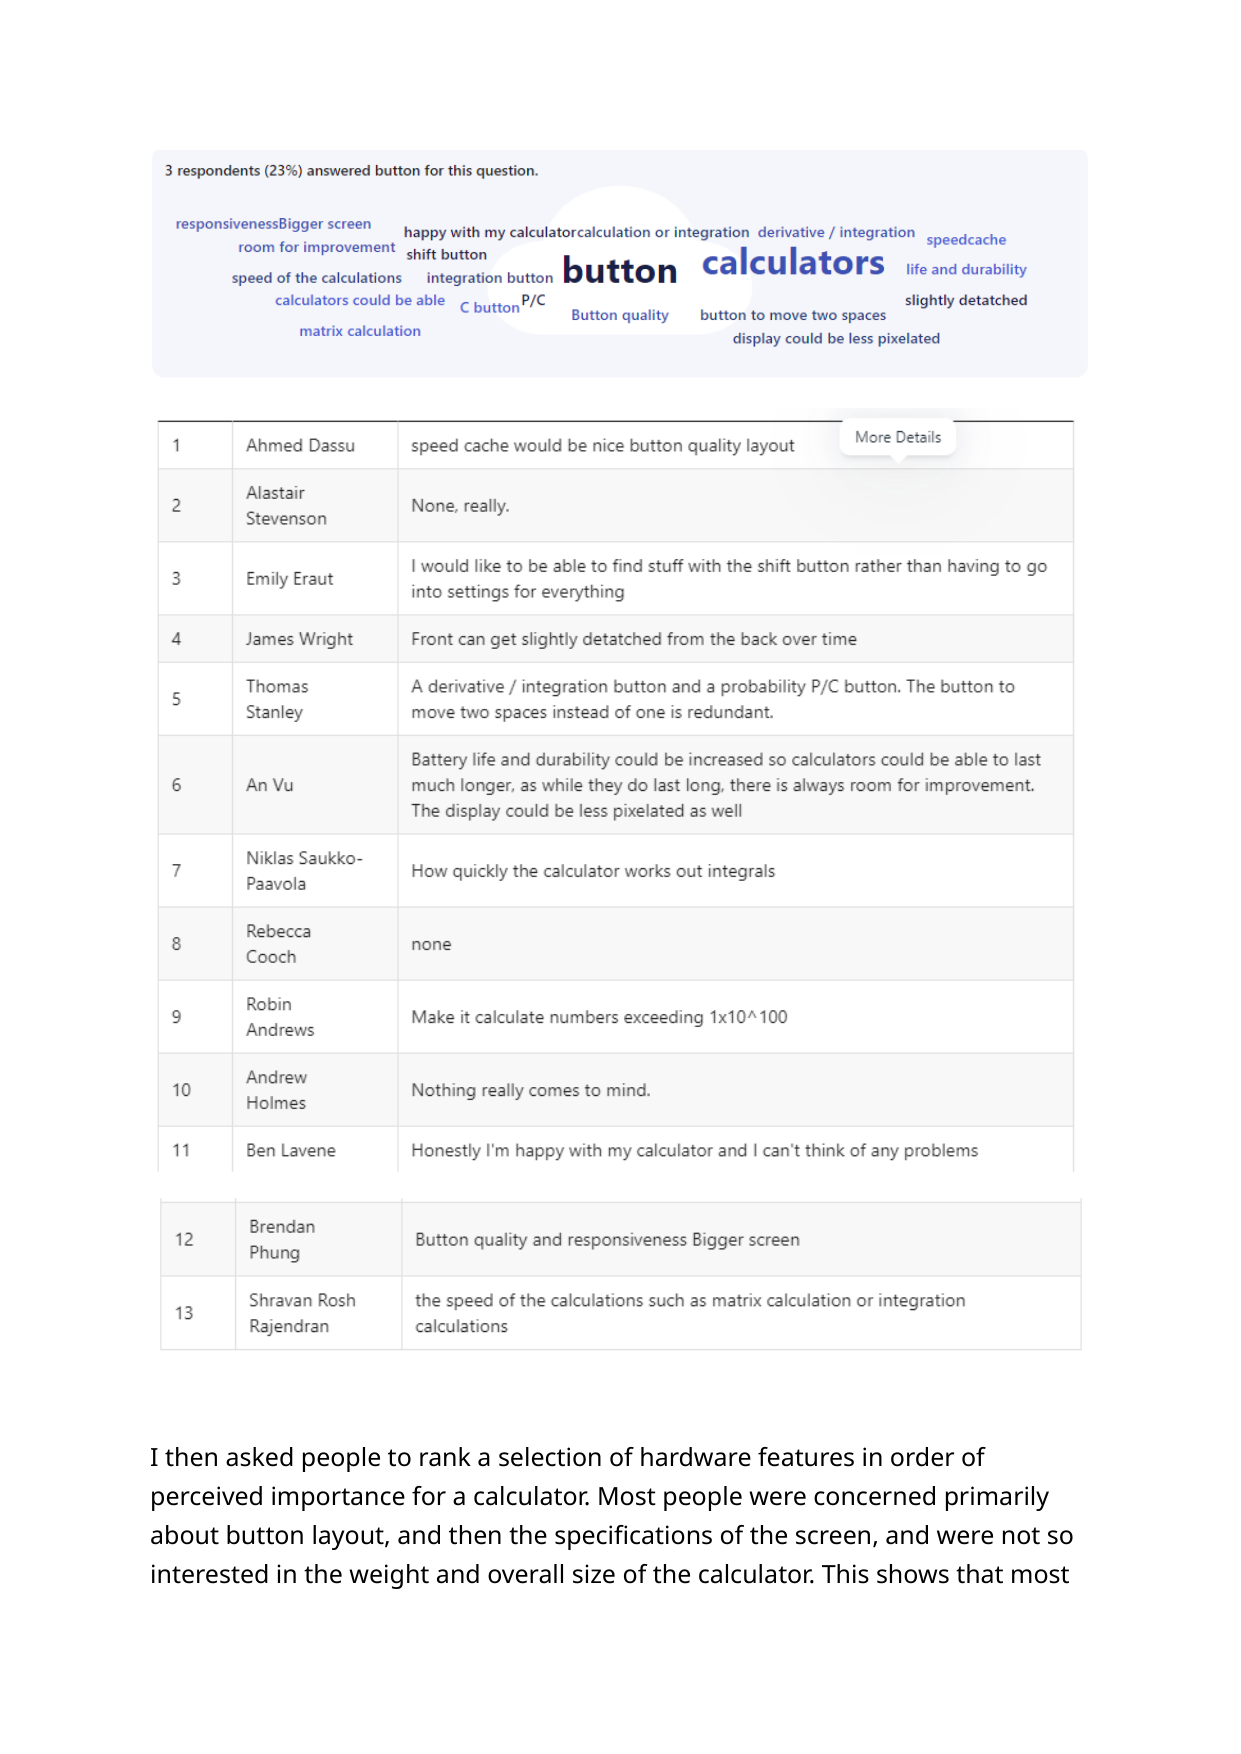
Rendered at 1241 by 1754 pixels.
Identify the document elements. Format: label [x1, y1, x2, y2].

picture [150, 1198, 1091, 1362]
picture [150, 150, 1091, 387]
text [150, 1439, 1090, 1591]
picture [150, 408, 1091, 1177]
